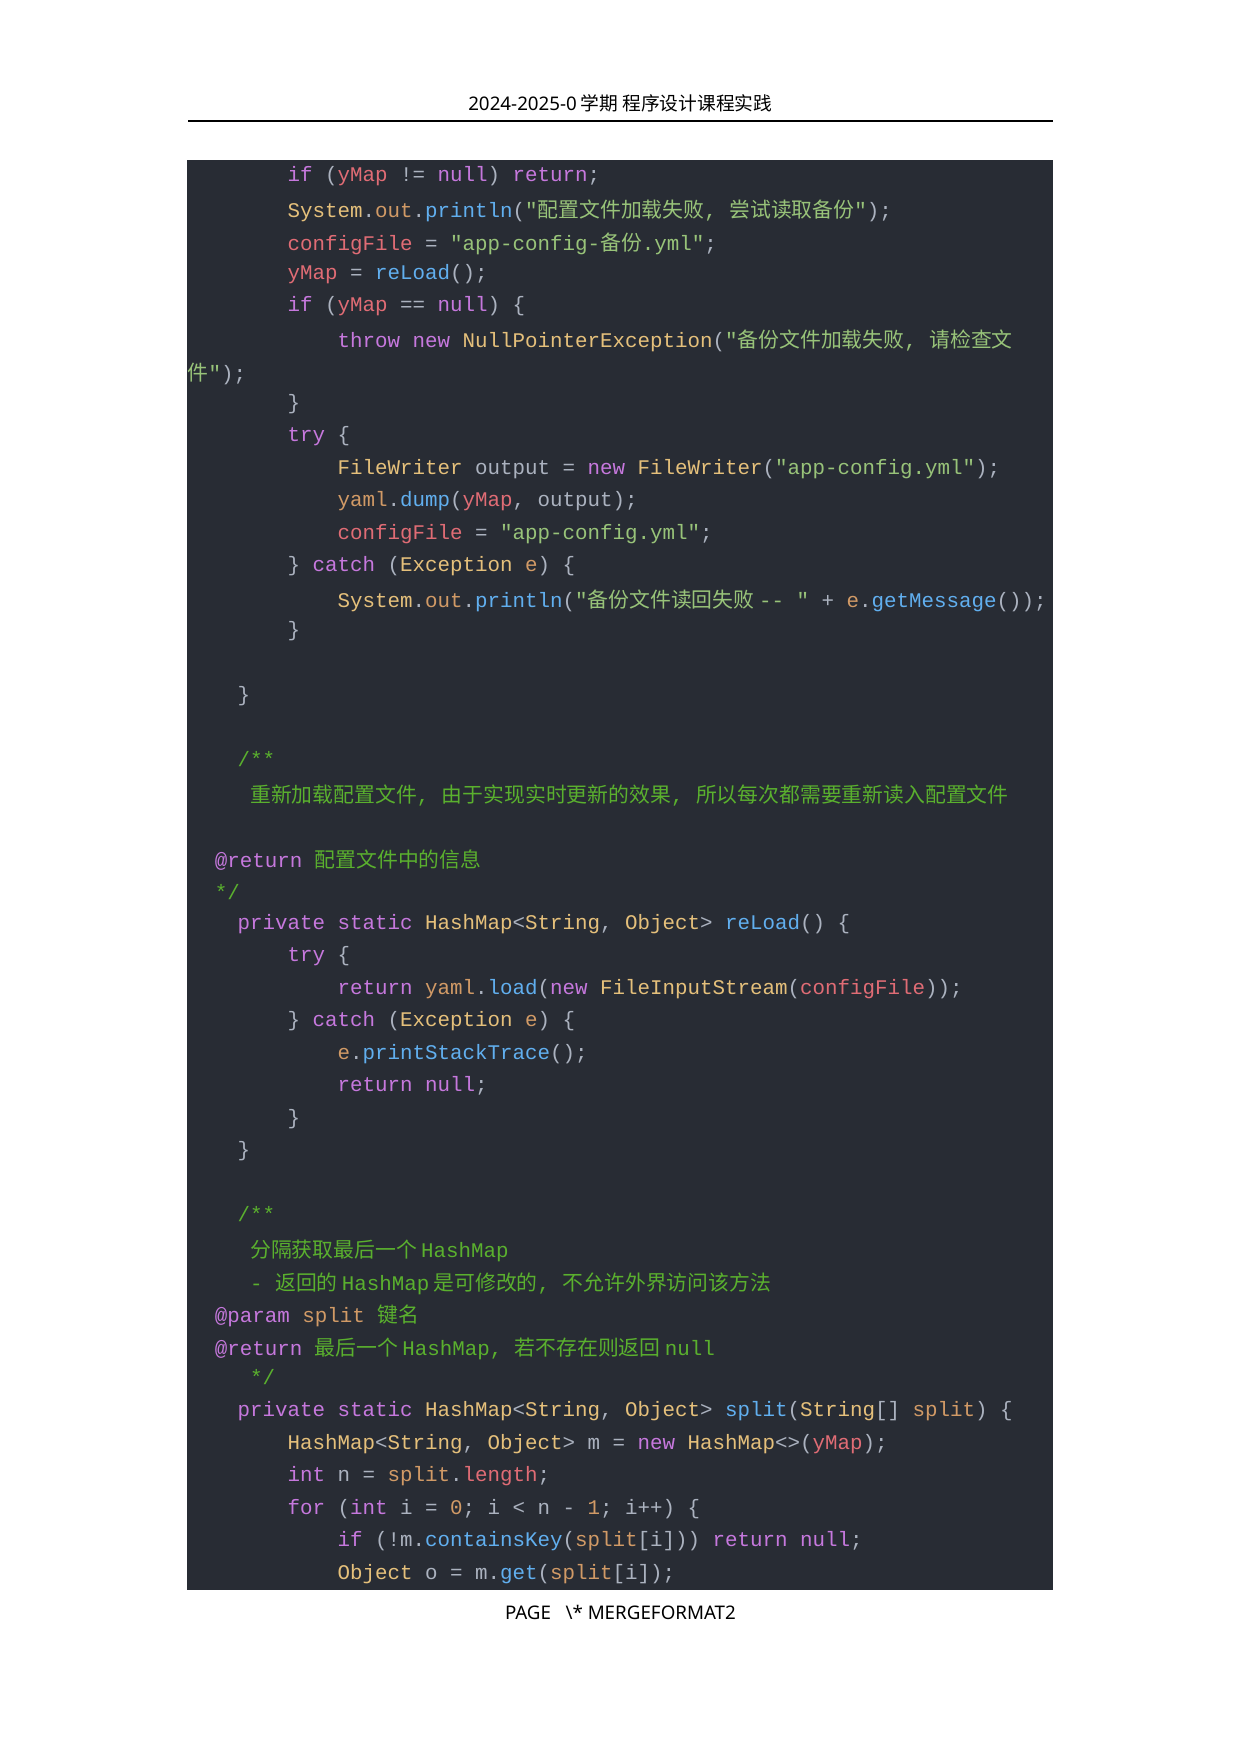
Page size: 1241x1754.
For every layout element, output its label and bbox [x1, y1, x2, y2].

text [187, 160, 1053, 1590]
